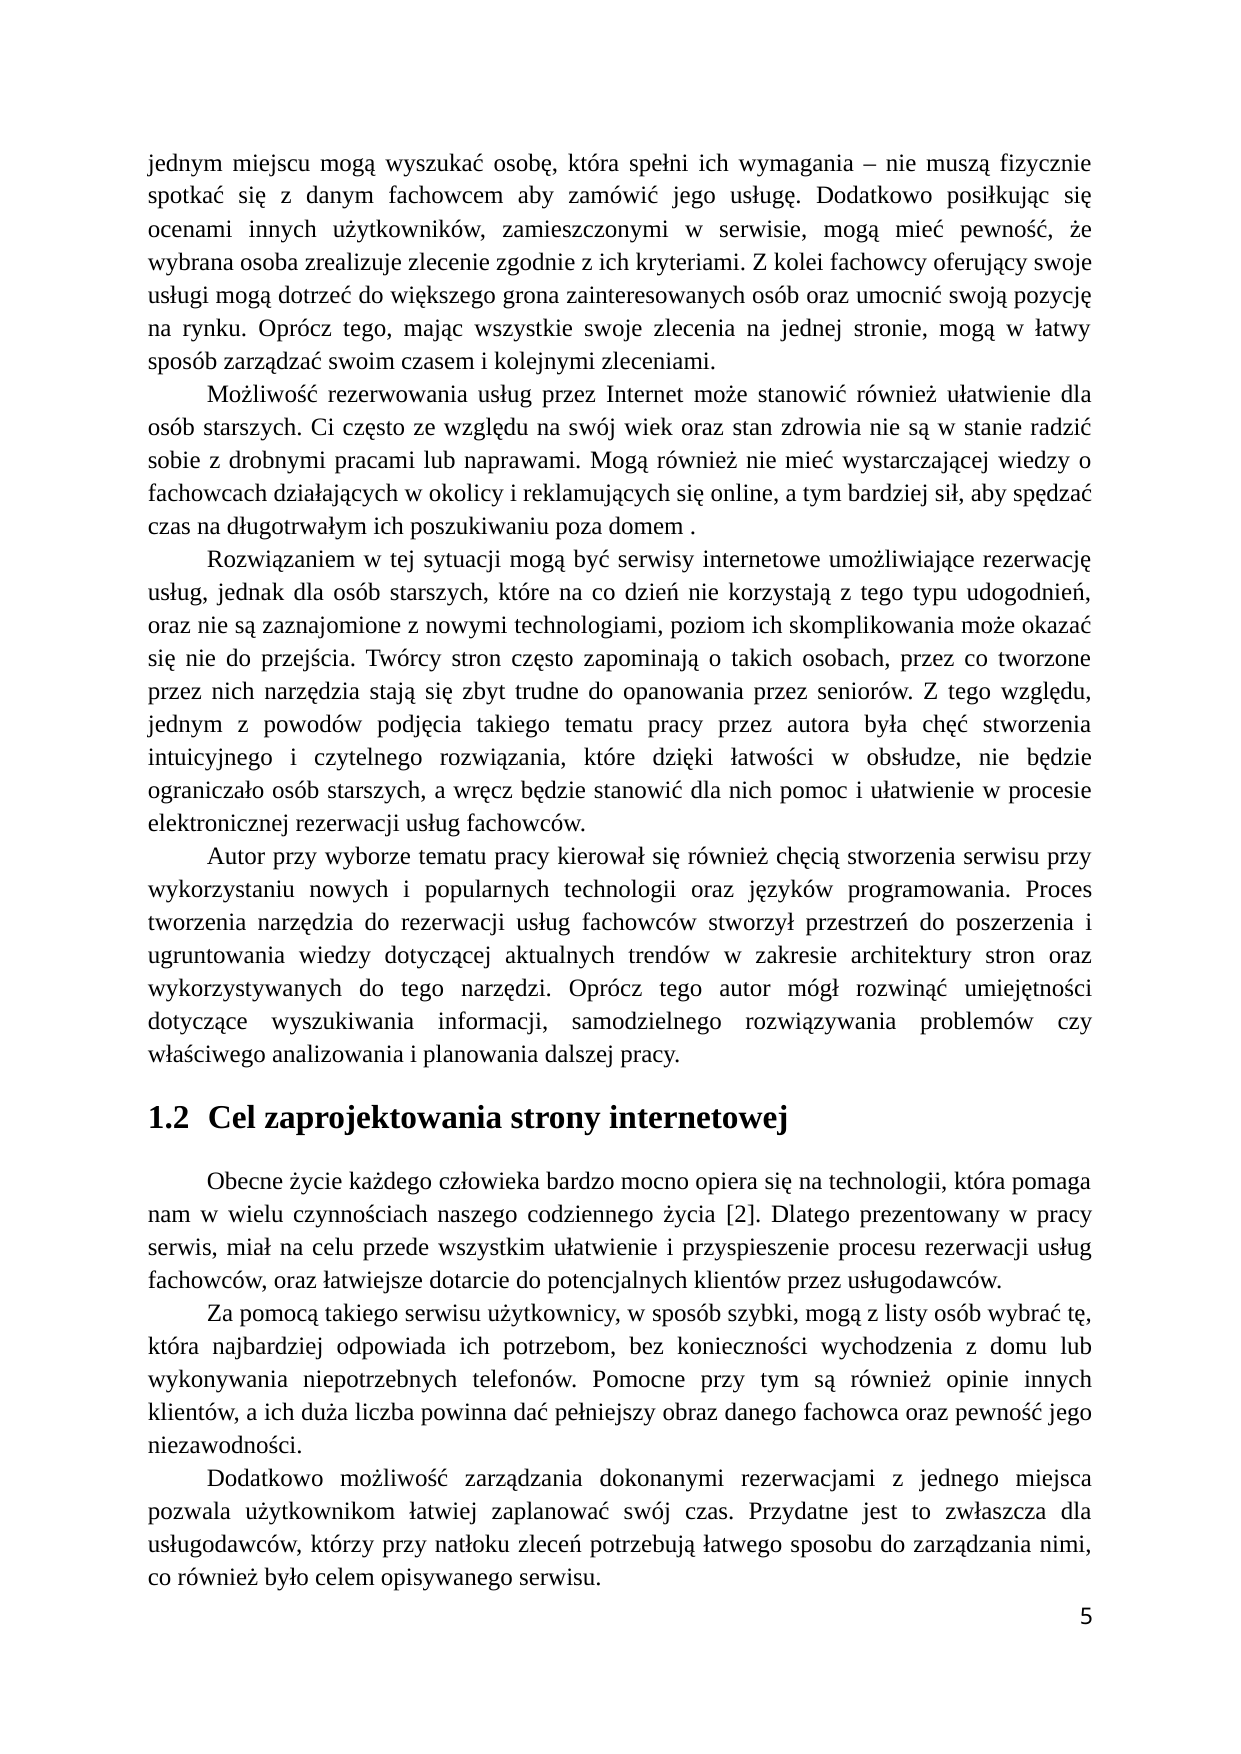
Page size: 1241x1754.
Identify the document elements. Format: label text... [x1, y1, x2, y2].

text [148, 148, 1093, 374]
text Dodatkowo możliwość zarządzania dokonanymi rezerwacjami z jednego miejsca pozwala użytkownikom łatwiej zaplanować swój czas. Przydatne jest to zwłaszcza dla usługodawców, którzy przy natłoku zleceń potrzebują łatwego sposobu do zarządzania nimi, co również było celem opisywanego serwisu. [148, 1463, 1093, 1591]
text Obecne życie każdego człowieka bardzo mocno opiera się na technologii, która pomaga nam w wielu czynnościach naszego codziennego życia . Dlatego prezentowany w pracy serwis, miał na celu przede wszystkim ułatwienie i przyspieszenie procesu rezerwacji usług fachowców, oraz łatwiejsze dotarcie do potencjalnych klientów przez usługodawców. [148, 1166, 1093, 1294]
text Autor przy wyborze tematu pracy kierował się również chęcią stworzenia serwisu przy wykorzystaniu nowych i popularnych technologii oraz języków programowania. Proces tworzenia narzędzia do rezerwacji usług fachowców stworzył przestrzeń do poszerzenia i ugruntowania wiedzy dotyczącej aktualnych trendów w zakresie architektury stron oraz wykorzystywanych do tego narzędzi. Oprócz tego autor mógł rozwinąć umiejętności dotyczące wyszukiwania informacji, samodzielnego rozwiązywania problemów czy właściwego analizowania i planowania dalszej pracy. [148, 841, 1093, 1068]
subtitle Cel zaprojektowania strony internetowej [148, 1097, 1093, 1136]
text Rozwiązaniem w tej sytuacji mogą być serwisy internetowe umożliwiające rezerwację usług, jednak dla osób starszych, które na co dzień nie korzystają z tego typu udogodnień, oraz nie są zaznajomione z nowymi technologiami, poziom ich skomplikowania może okazać się nie do przejścia. Twórcy stron często zapominają o takich osobach, przez co tworzone przez nich narzędzia stają się zbyt trudne do opanowania przez seniorów. Z tego względu, jednym z powodów podjęcia takiego tematu pracy przez autora była chęć stworzenia intuicyjnego i czytelnego rozwiązania, które dzięki łatwości w obsłudze, nie będzie ograniczało osób starszych, a wręcz będzie stanowić dla nich pomoc i ułatwienie w procesie elektronicznej rezerwacji usług fachowców. [148, 544, 1093, 837]
text Możliwość rezerwowania usług przez Internet może stanowić również ułatwienie dla osób starszych. Ci często ze względu na swój wiek oraz stan zdrowia nie są w stanie radzić sobie z drobnymi pracami lub naprawami. Mogą również nie mieć wystarczającej wiedzy o fachowcach działających w okolicy i reklamujących się online, a tym bardziej sił, aby spędzać czas na długotrwałym ich poszukiwaniu poza domem . [148, 379, 1093, 539]
text Za pomocą takiego serwisu użytkownicy, w sposób szybki, mogą z listy osób wybrać tę, która najbardziej odpowiada ich potrzebom, bez konieczności wychodzenia z domu lub wykonywania niepotrzebnych telefonów. Pomocne przy tym są również opinie innych klientów, a ich duża liczba powinna dać pełniejszy obraz danego fachowca oraz pewność jego niezawodności. [148, 1298, 1093, 1459]
